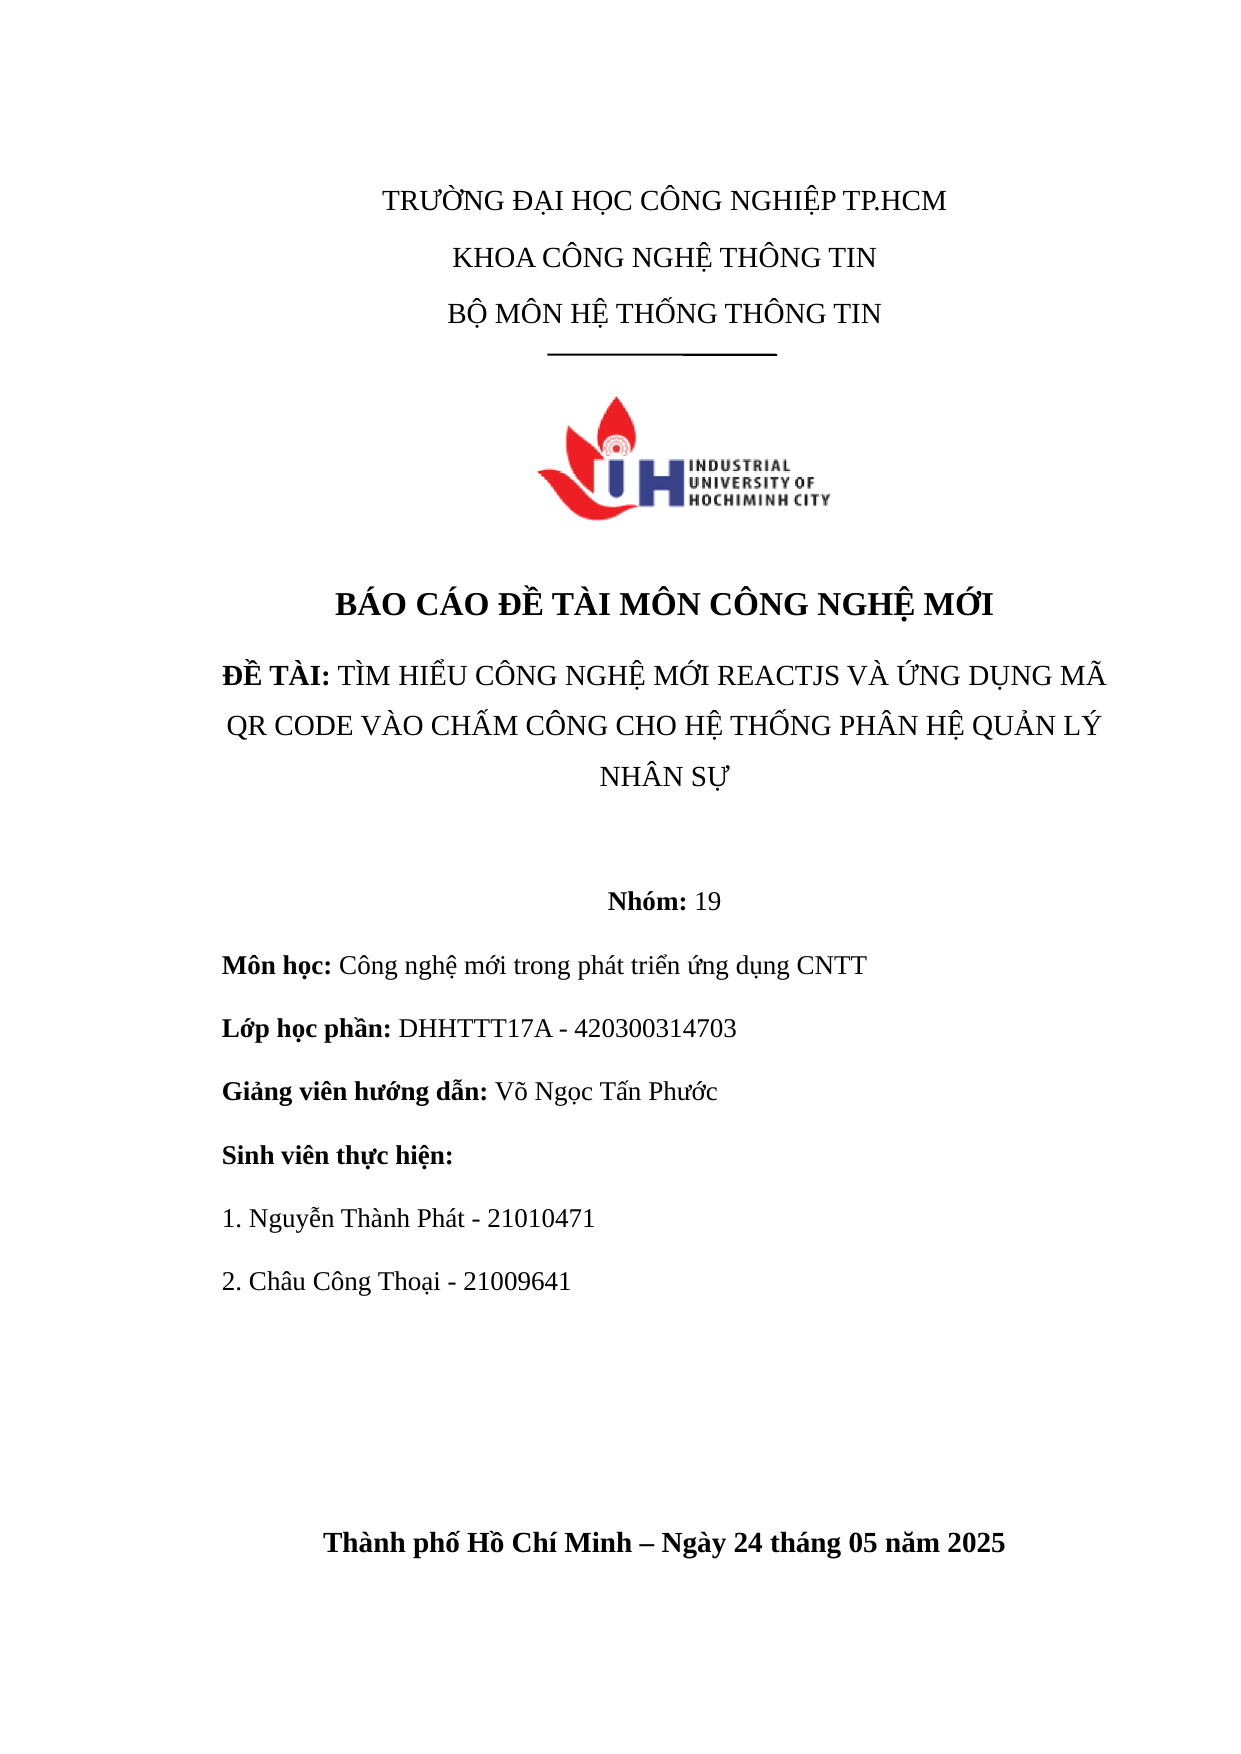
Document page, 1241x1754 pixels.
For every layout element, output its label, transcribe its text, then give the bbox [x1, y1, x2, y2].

picture [533, 394, 834, 523]
text 1. Nguyễn Thành Phát - 21010471 [207, 1202, 1122, 1233]
text Giảng viên hướng dẫn: Võ Ngọc Tấn Phước [207, 1076, 1122, 1107]
text Sinh viên thực hiện: [207, 1139, 1122, 1170]
text BỘ MÔN HỆ THỐNG THÔNG TIN [207, 297, 1122, 330]
text BÁO CÁO ĐỀ TÀI MÔN CÔNG NGHỆ MỚI [207, 584, 1122, 622]
text 2. Châu Công Thoại - 21009641 [207, 1266, 1122, 1297]
text TRƯỜNG ĐẠI HỌC CÔNG NGHIỆP TP.HCM [207, 183, 1122, 217]
text Lớp học phần: DHHTTT17A - 420300314703 [207, 1012, 1122, 1043]
text ĐỀ TÀI: TÌM HIỂU CÔNG NGHỆ MỚI REACTJS VÀ ỨNG DỤNG MÃ QR CODE VÀO CHẤM CÔNG CHO HỆ THỐNG PHÂN HỆ QUẢN LÝ NHÂN SỰ [207, 658, 1122, 792]
text KHOA CÔNG NGHỆ THÔNG TIN [207, 240, 1122, 273]
text Môn học: Công nghệ mới trong phát triển ứng dụng CNTT [207, 949, 1122, 980]
text Thành phố Hồ Chí Minh – Ngày 24 tháng 05 năm 2025 [207, 1525, 1122, 1559]
text Nhóm: 19 [207, 886, 1122, 917]
